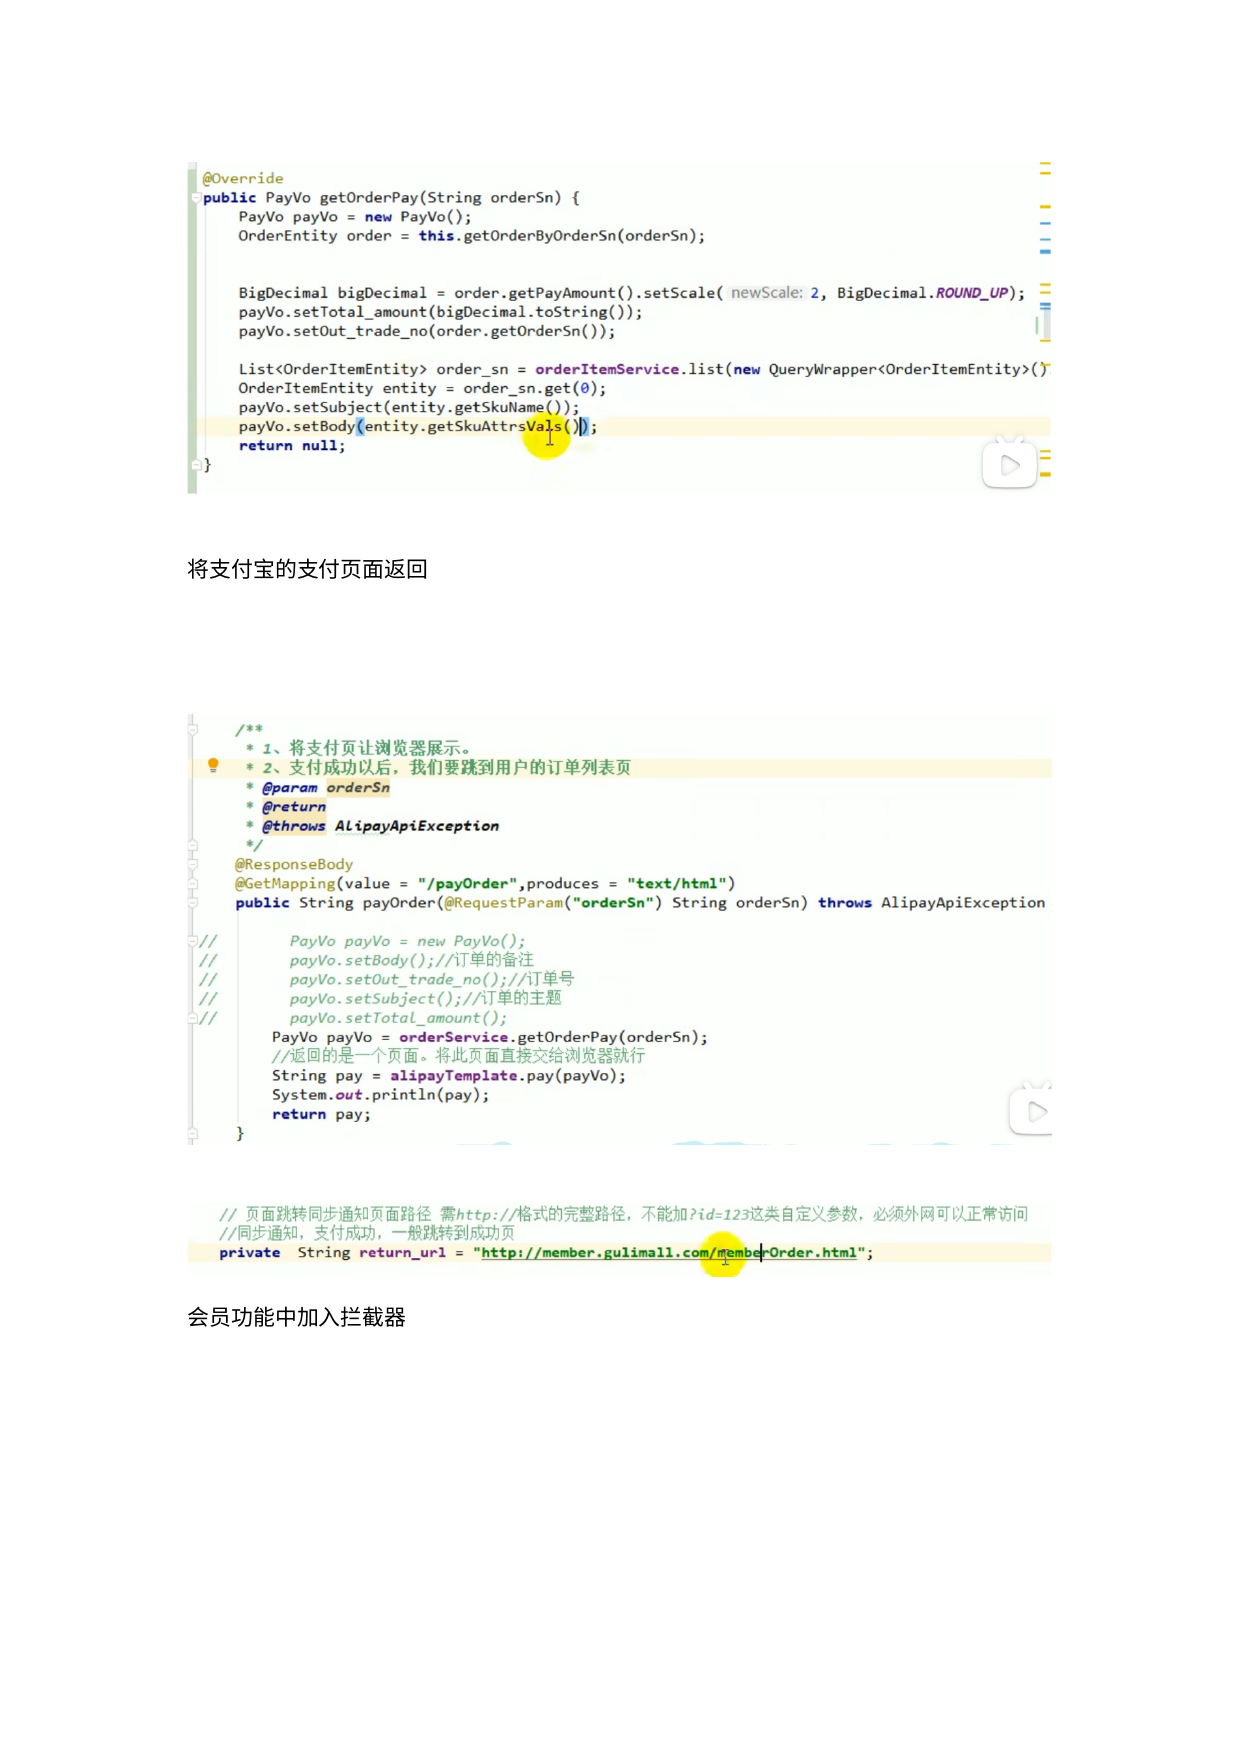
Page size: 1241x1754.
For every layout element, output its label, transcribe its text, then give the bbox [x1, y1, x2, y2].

picture [187, 1202, 1052, 1277]
text 将支付宝的支付页面返回 [187, 552, 1053, 584]
picture [187, 714, 1053, 1145]
picture [187, 162, 1051, 494]
text 会员功能中加入拦截器 [187, 1299, 1053, 1332]
